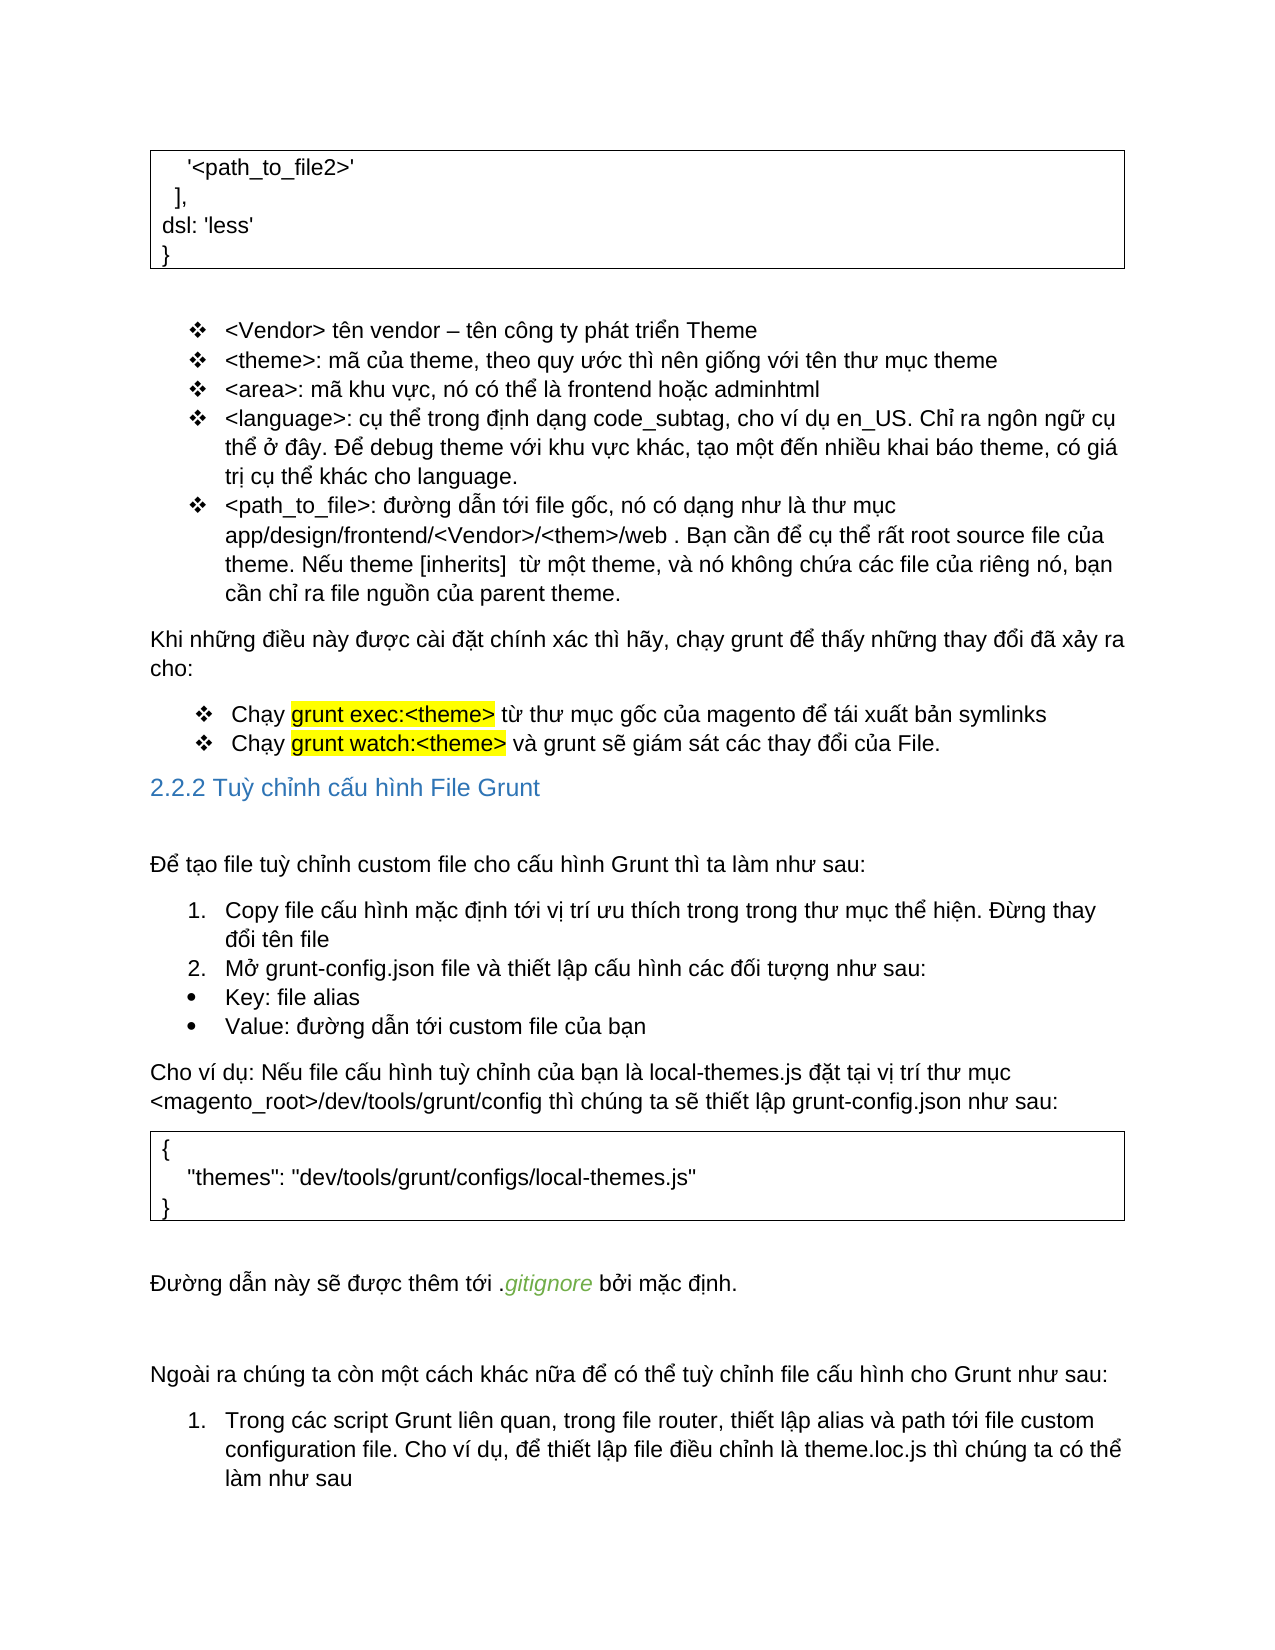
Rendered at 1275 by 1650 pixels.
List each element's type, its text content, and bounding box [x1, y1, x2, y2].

list Chạy grunt exec:<theme> từ thư mục gốc của magento để tái xuất bản symlinks [194, 698, 1125, 727]
list Copy file cấu hình mặc định tới vị trí ưu thích trong trong thư mục thể hiện. Đừng thay đổi tên file [187, 894, 1125, 952]
list Mở grunt-config.json file và thiết lập cấu hình các đối tượng như sau: [187, 952, 1125, 981]
list Key: file alias [187, 981, 1125, 1010]
list <path_to_file>: đường dẫn tới file gốc, nó có dạng như là thư mục app/design/frontend/<Vendor>/<them>/web . Bạn cần để cụ thể rất root source file của theme. Nếu theme [inherits] từ một theme, và nó không chứa các file của riêng nó, bạn cần chỉ ra file nguồn của parent theme. [187, 489, 1125, 606]
table_header { "themes": "dev/tools/grunt/configs/local-themes.js" } [151, 1132, 1124, 1220]
list <language>: cụ thể trong định dạng code_subtag, cho ví dụ en_US. Chỉ ra ngôn ngữ cụ thể ở đây. Để debug theme với khu vực khác, tạo một đến nhiều khai báo theme, có giá trị cụ thể khác cho language. [187, 402, 1125, 489]
list <Vendor> tên vendor – tên công ty phát triển Theme [187, 314, 1125, 344]
text Ngoài ra chúng ta còn một cách khác nữa để có thể tuỳ chỉnh file cấu hình cho Grunt như sau: [150, 1358, 1125, 1387]
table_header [151, 151, 1124, 268]
list <area>: mã khu vực, nó có thể là frontend hoặc adminhtml [187, 373, 1125, 402]
list Trong các script Grunt liên quan, trong file router, thiết lập alias và path tới file custom configuration file. Cho ví dụ, để thiết lập file điều chỉnh là theme.loc.js thì chúng ta có thể làm như sau [187, 1404, 1125, 1492]
text Khi những điều này được cài đặt chính xác thì hãy, chạy grunt để thấy những thay đổi đã xảy ra cho: [150, 623, 1125, 681]
text Để tạo file tuỳ chỉnh custom file cho cấu hình Grunt thì ta làm như sau: [150, 848, 1125, 877]
subtitle 2.2.2 Tuỳ chỉnh cấu hình File Grunt [150, 773, 1125, 802]
list <theme>: mã của theme, theo quy ước thì nên giống với tên thư mục theme [187, 344, 1125, 373]
text Cho ví dụ: Nếu file cấu hình tuỳ chỉnh của bạn là local-themes.js đặt tại vị trí thư mục <magento_root>/dev/tools/grunt/config thì chúng ta sẽ thiết lập grunt-config.json như sau: [150, 1056, 1125, 1114]
list Value: đường dẫn tới custom file của bạn [187, 1010, 1125, 1039]
text Đường dẫn này sẽ được thêm tới .gitignore bởi mặc định. [150, 1267, 1125, 1296]
list Chạy grunt watch:<theme> và grunt sẽ giám sát các thay đổi của File. [194, 727, 1125, 756]
